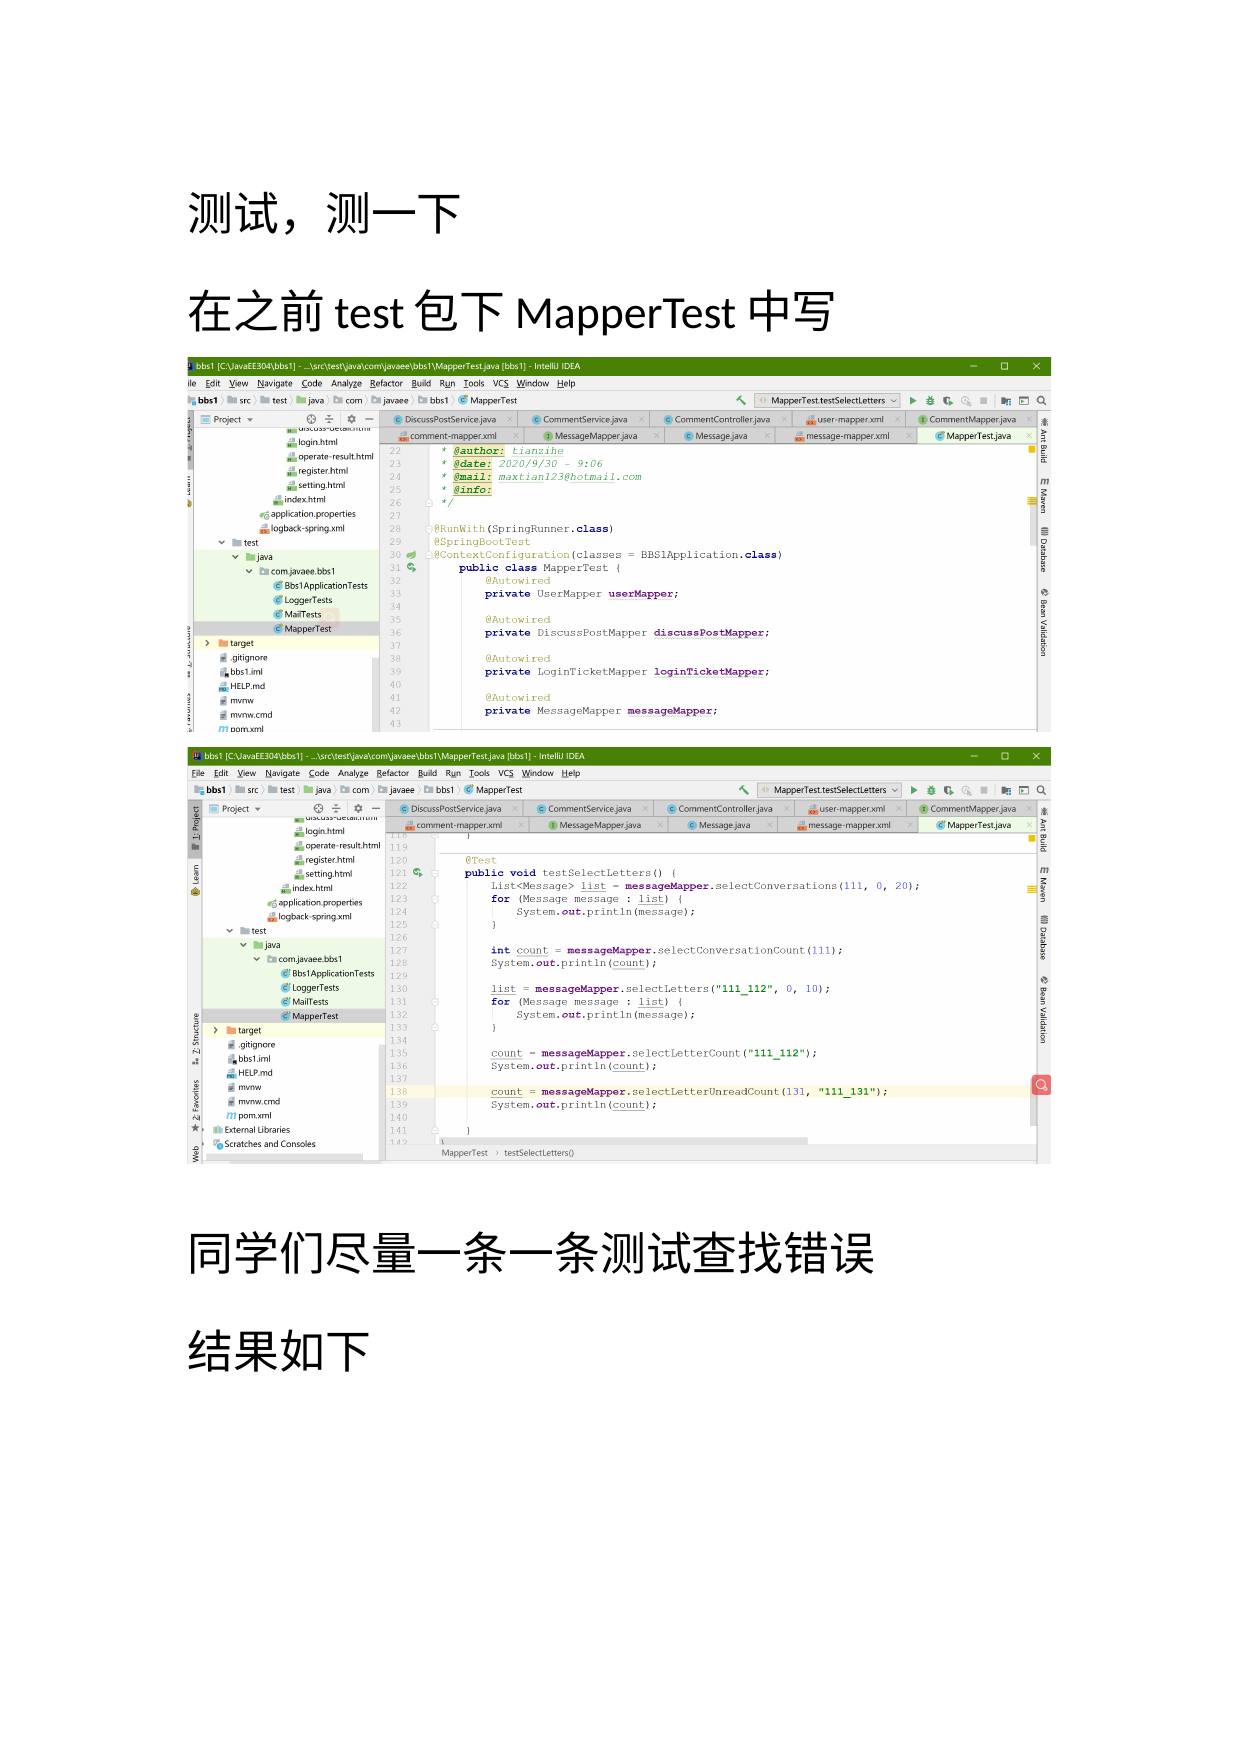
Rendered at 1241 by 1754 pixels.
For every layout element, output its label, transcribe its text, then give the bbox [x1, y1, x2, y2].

text 结果如下 [187, 1299, 1053, 1397]
text 同学们尽量一条一条测试查找错误 [187, 1202, 1053, 1299]
text 在之前test包下MapperTest中写 [187, 259, 1053, 357]
picture [187, 357, 1052, 732]
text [187, 162, 1053, 259]
picture [187, 747, 1051, 1164]
